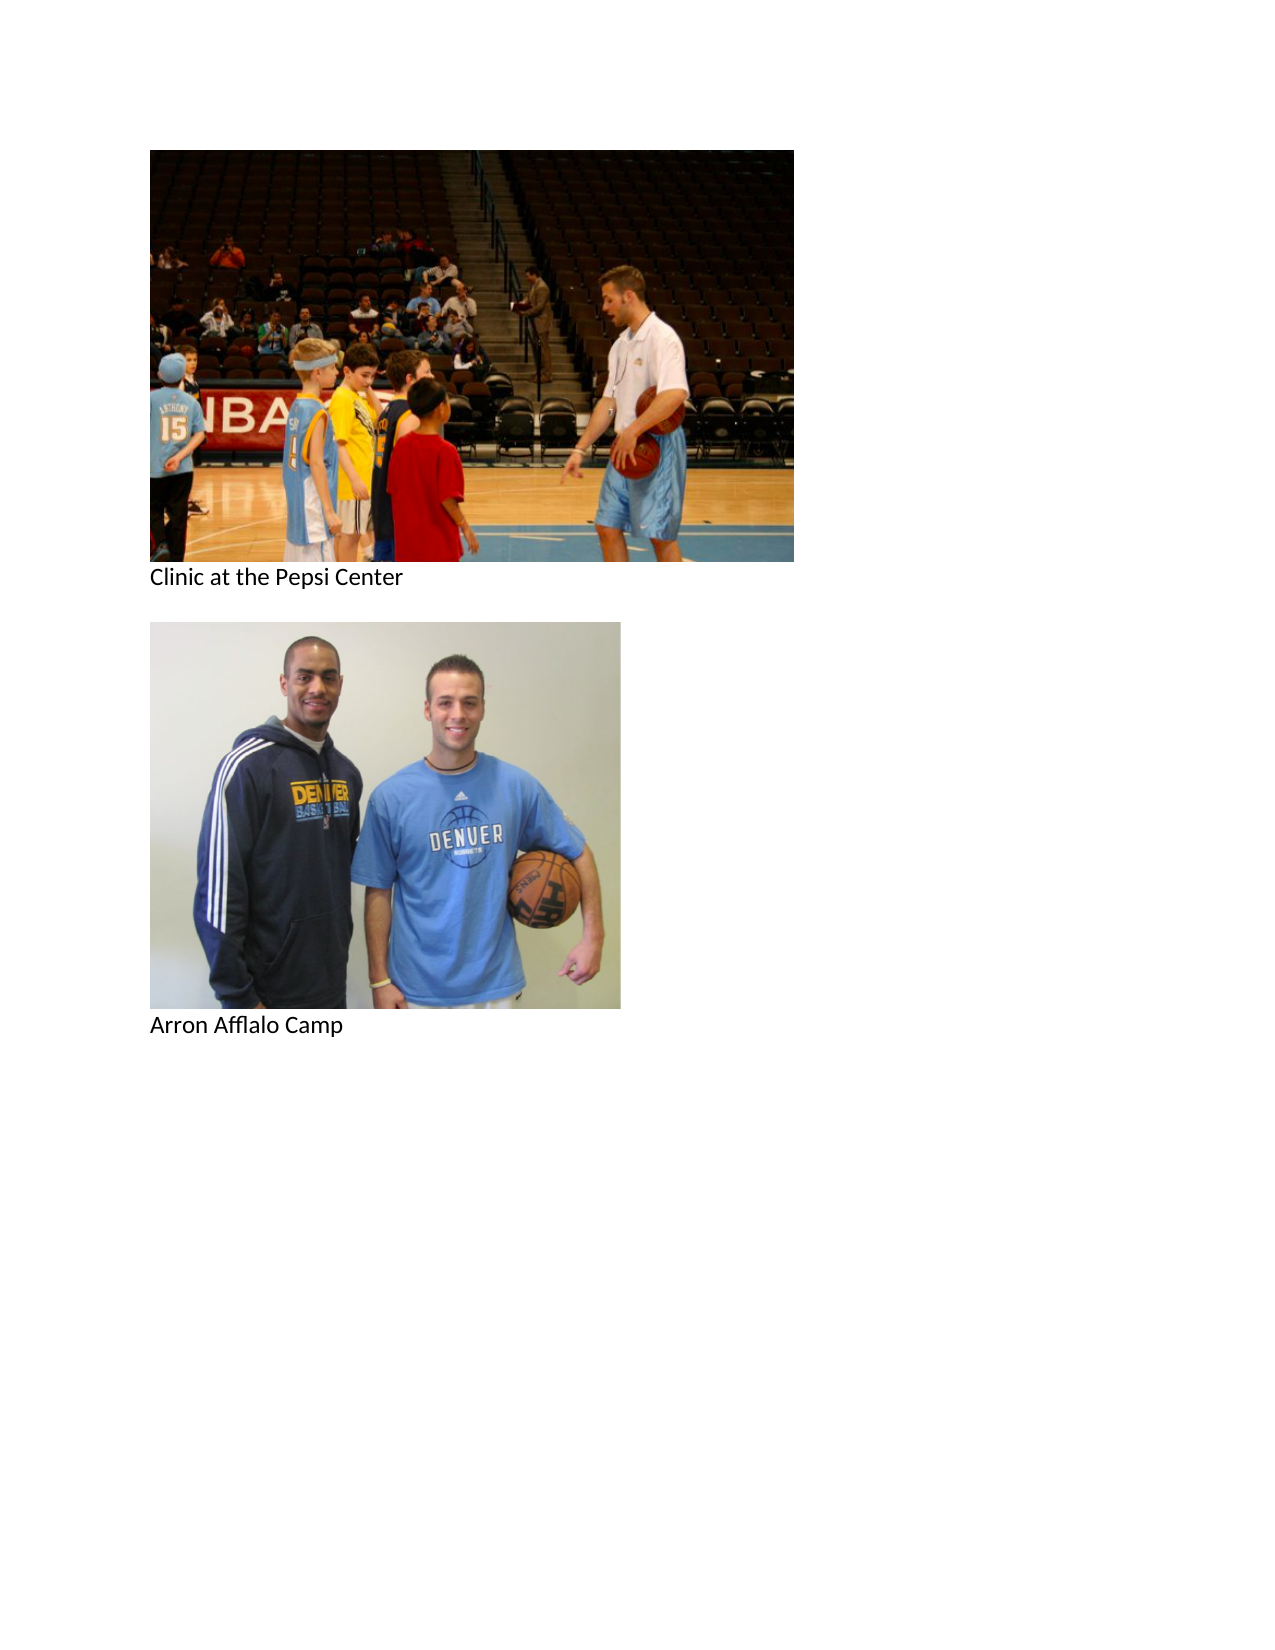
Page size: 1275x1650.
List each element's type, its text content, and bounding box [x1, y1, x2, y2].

text Arron Afflalo Camp [150, 1009, 1125, 1039]
text Clinic at the Pepsi Center [150, 561, 1125, 592]
picture [150, 150, 794, 562]
picture [150, 622, 621, 1009]
